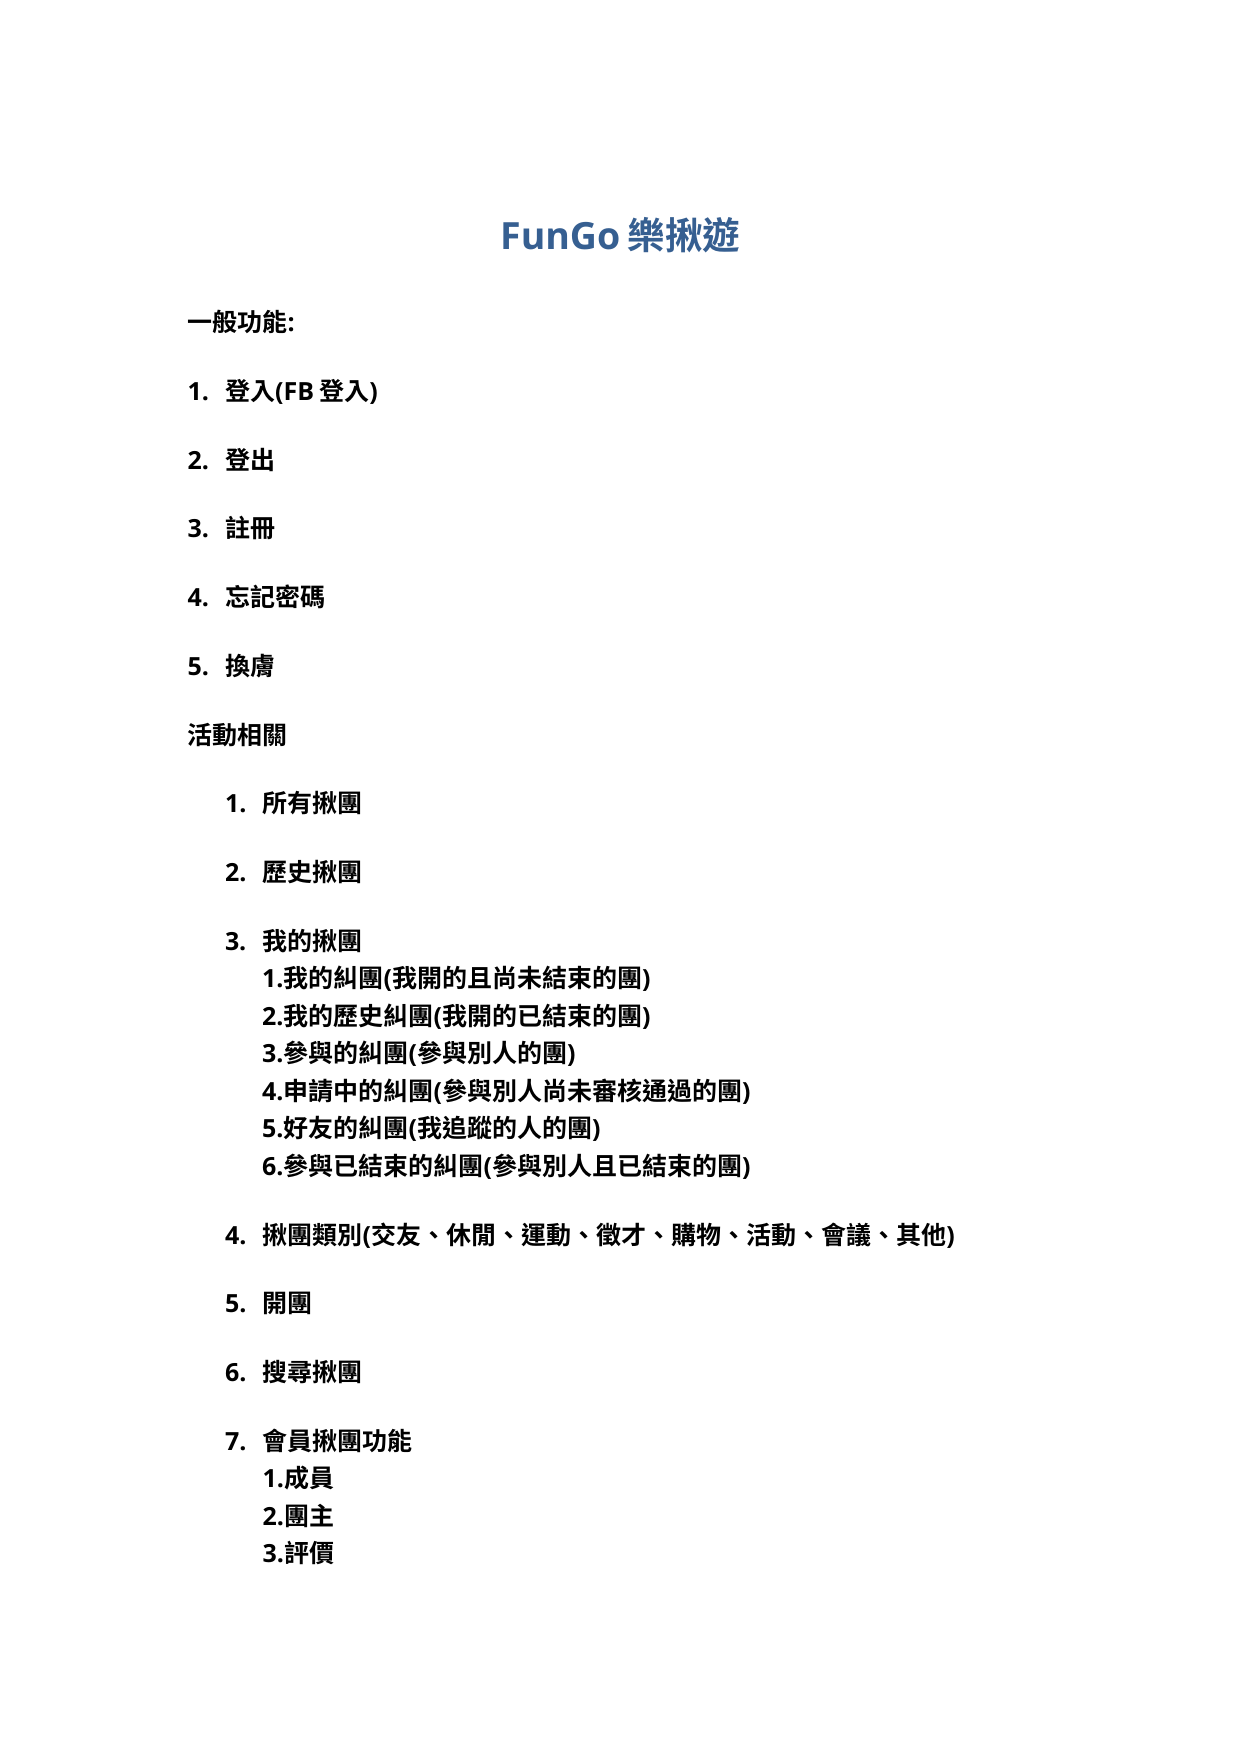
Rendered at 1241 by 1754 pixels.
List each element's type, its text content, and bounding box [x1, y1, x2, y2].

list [225, 1421, 1053, 1571]
list 換膚 [187, 646, 1053, 683]
list 註冊 [187, 508, 1053, 546]
text FunGo樂揪遊 [187, 196, 1053, 271]
text 活動相關 [187, 714, 1053, 752]
list 登入(FB登入) [187, 371, 1053, 408]
list 登出 [187, 439, 1053, 477]
list 忘記密碼 [187, 577, 1053, 614]
text 一般功能: [187, 302, 1053, 339]
list 搜尋揪團 [225, 1352, 1053, 1389]
list 開團 [225, 1283, 1053, 1321]
list 歷史揪團 [225, 852, 1053, 889]
list 所有揪團 [225, 783, 1053, 821]
list 揪團類別(交友、休閒、運動、徵才、購物、活動、會議、其他) [225, 1214, 1053, 1252]
list 我的揪團 1.我的糾團(我開的且尚未結束的團) 2.我的歷史糾團(我開的已結束的團) 3.參與的糾團(參與別人的團) 4.申請中的糾團(參與別人尚未審核通過的團) 5.好友的糾團(我追蹤的人的團) 6.參與已結束的糾團(參與別人且已結束的團) [225, 921, 1053, 1183]
